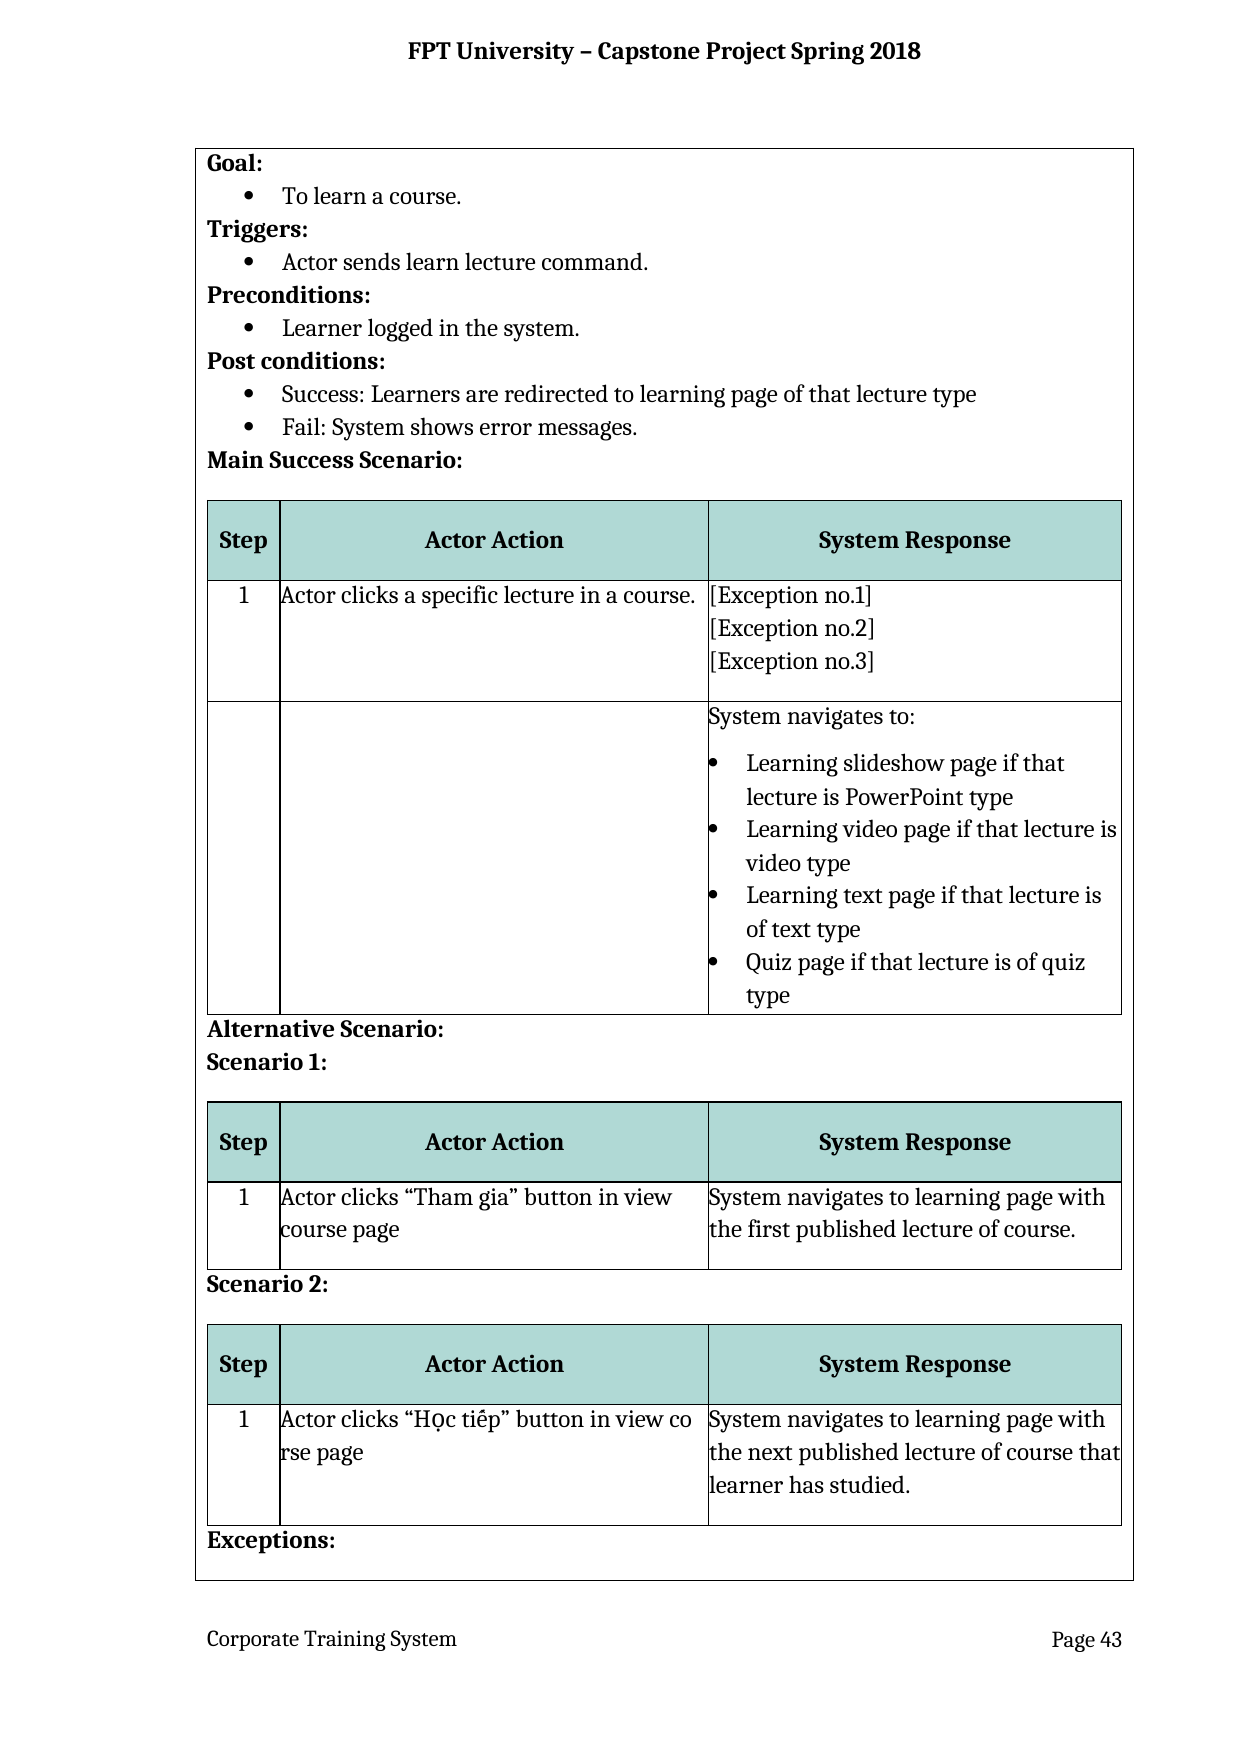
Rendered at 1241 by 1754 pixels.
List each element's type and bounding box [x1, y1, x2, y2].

table_cell [196, 149, 1133, 1579]
